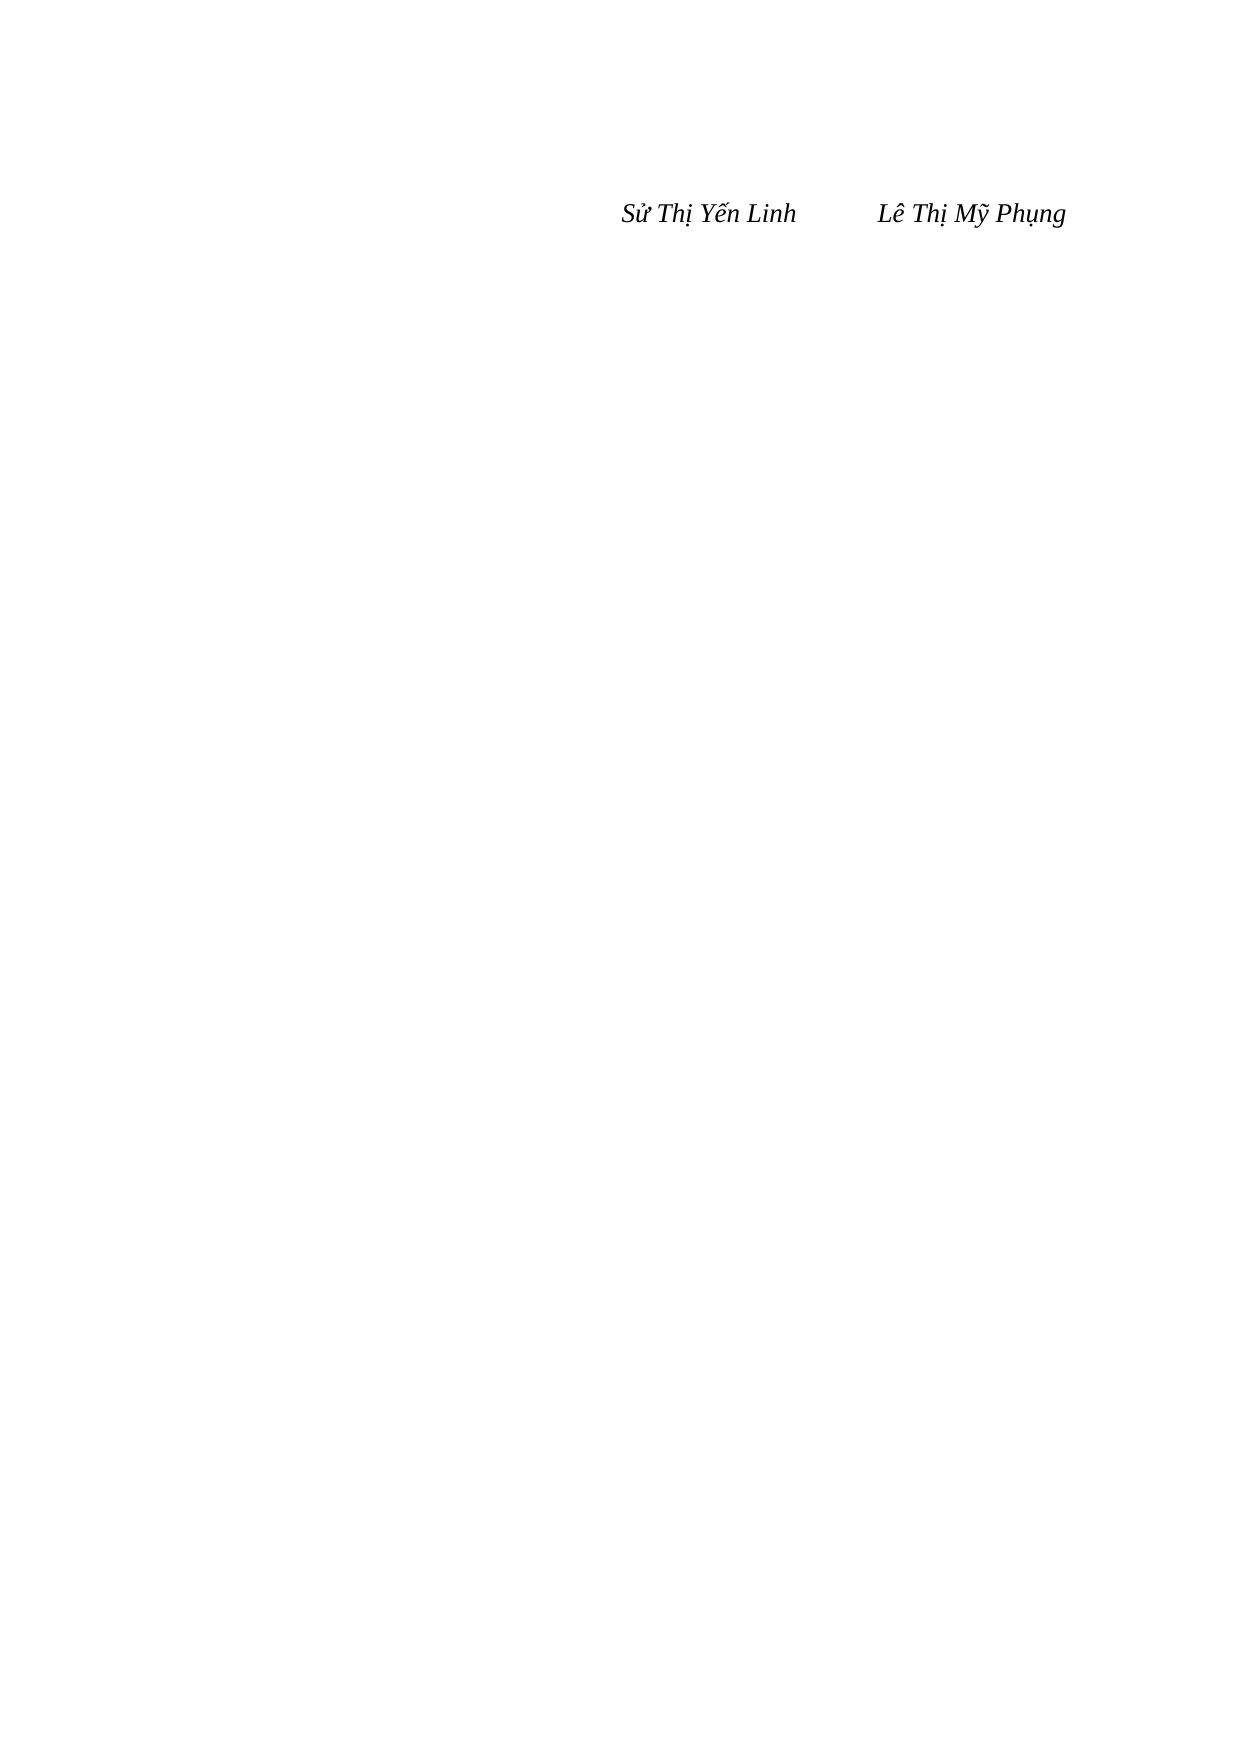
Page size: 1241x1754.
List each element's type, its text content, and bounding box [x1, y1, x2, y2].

text Sử Thị Yến Linh Lê Thị Mỹ Phụng [525, 197, 1090, 228]
